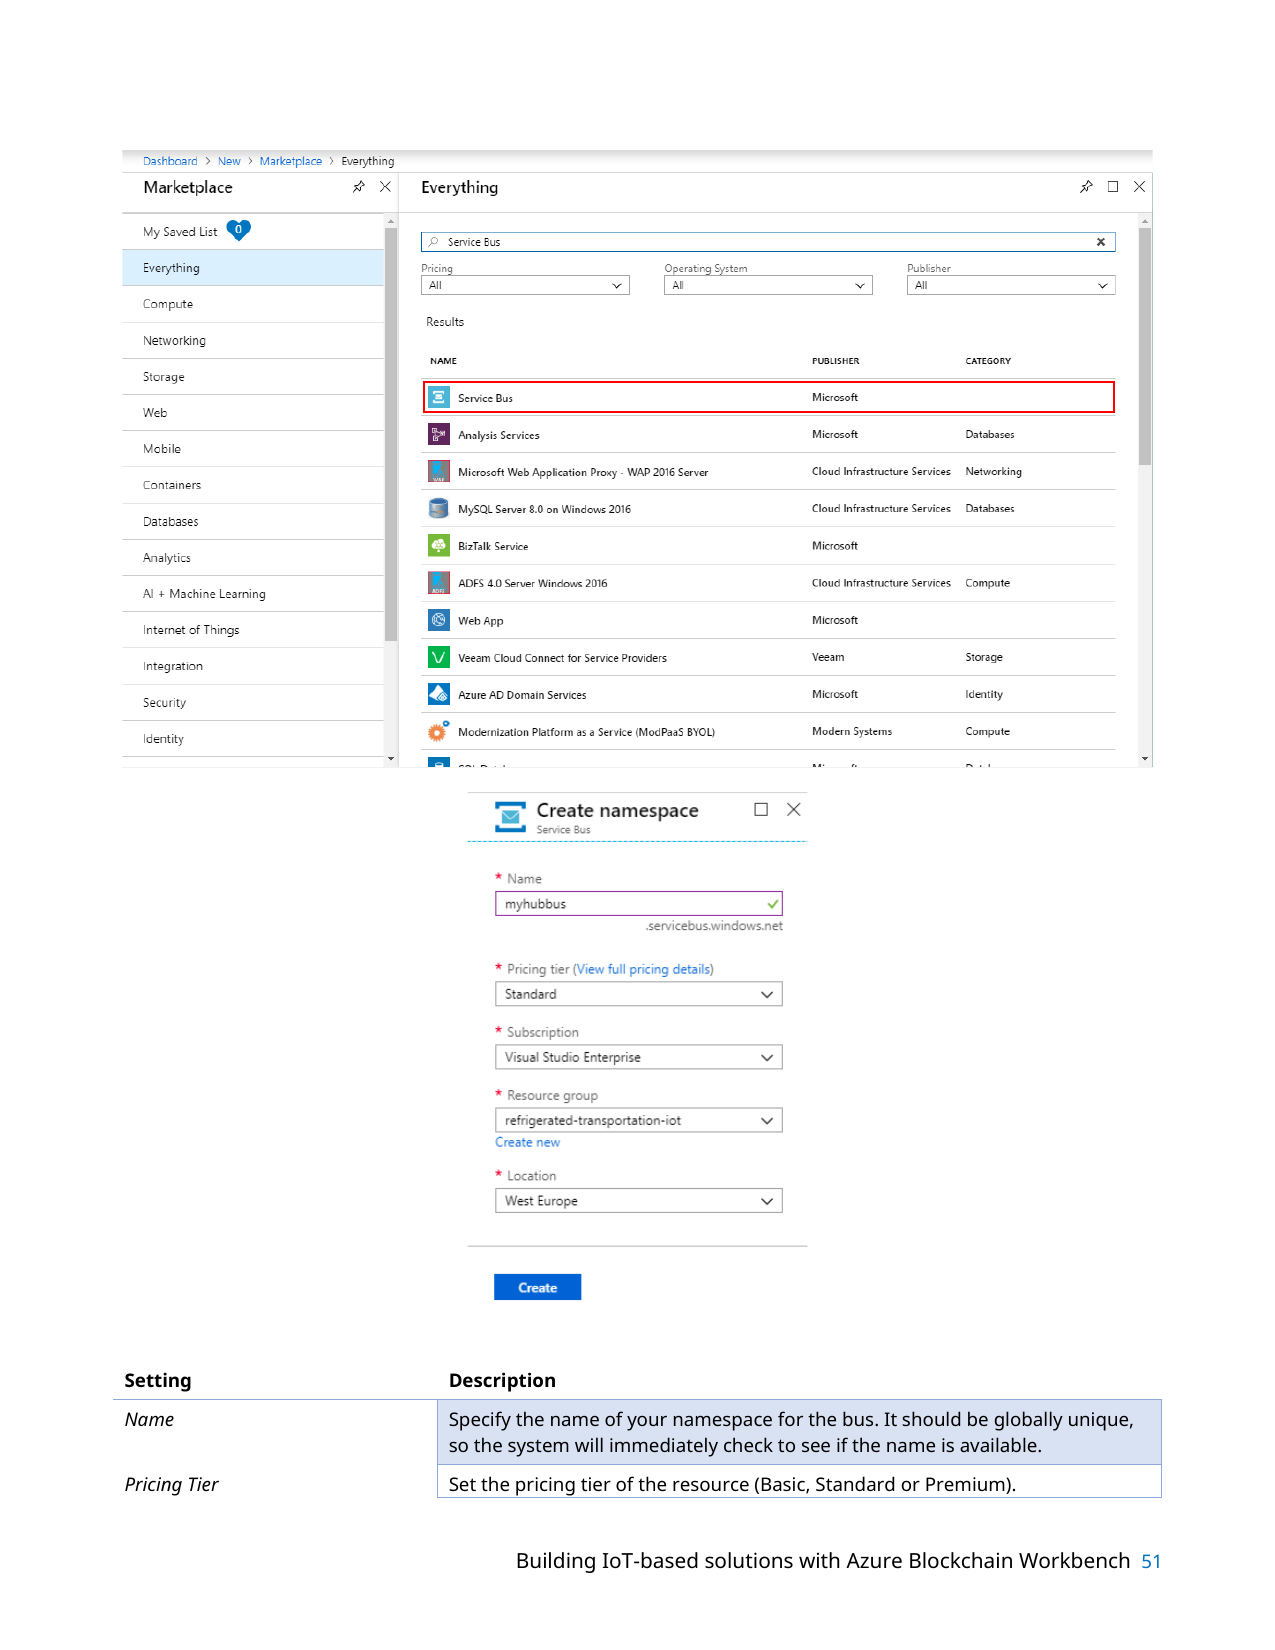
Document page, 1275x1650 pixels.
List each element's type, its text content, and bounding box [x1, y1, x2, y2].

table_cell Specify the name of your namespace for the bus. It should be globally unique, so the system will immediately check to see if the name is available. [438, 1400, 1161, 1464]
picture [122, 150, 1153, 768]
table_cell Name [113, 1400, 437, 1464]
table_header Description [437, 1361, 1161, 1399]
table_cell Pricing Tier [113, 1464, 437, 1497]
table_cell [438, 1465, 1161, 1497]
table_header Setting [113, 1361, 437, 1399]
picture [467, 792, 808, 1324]
